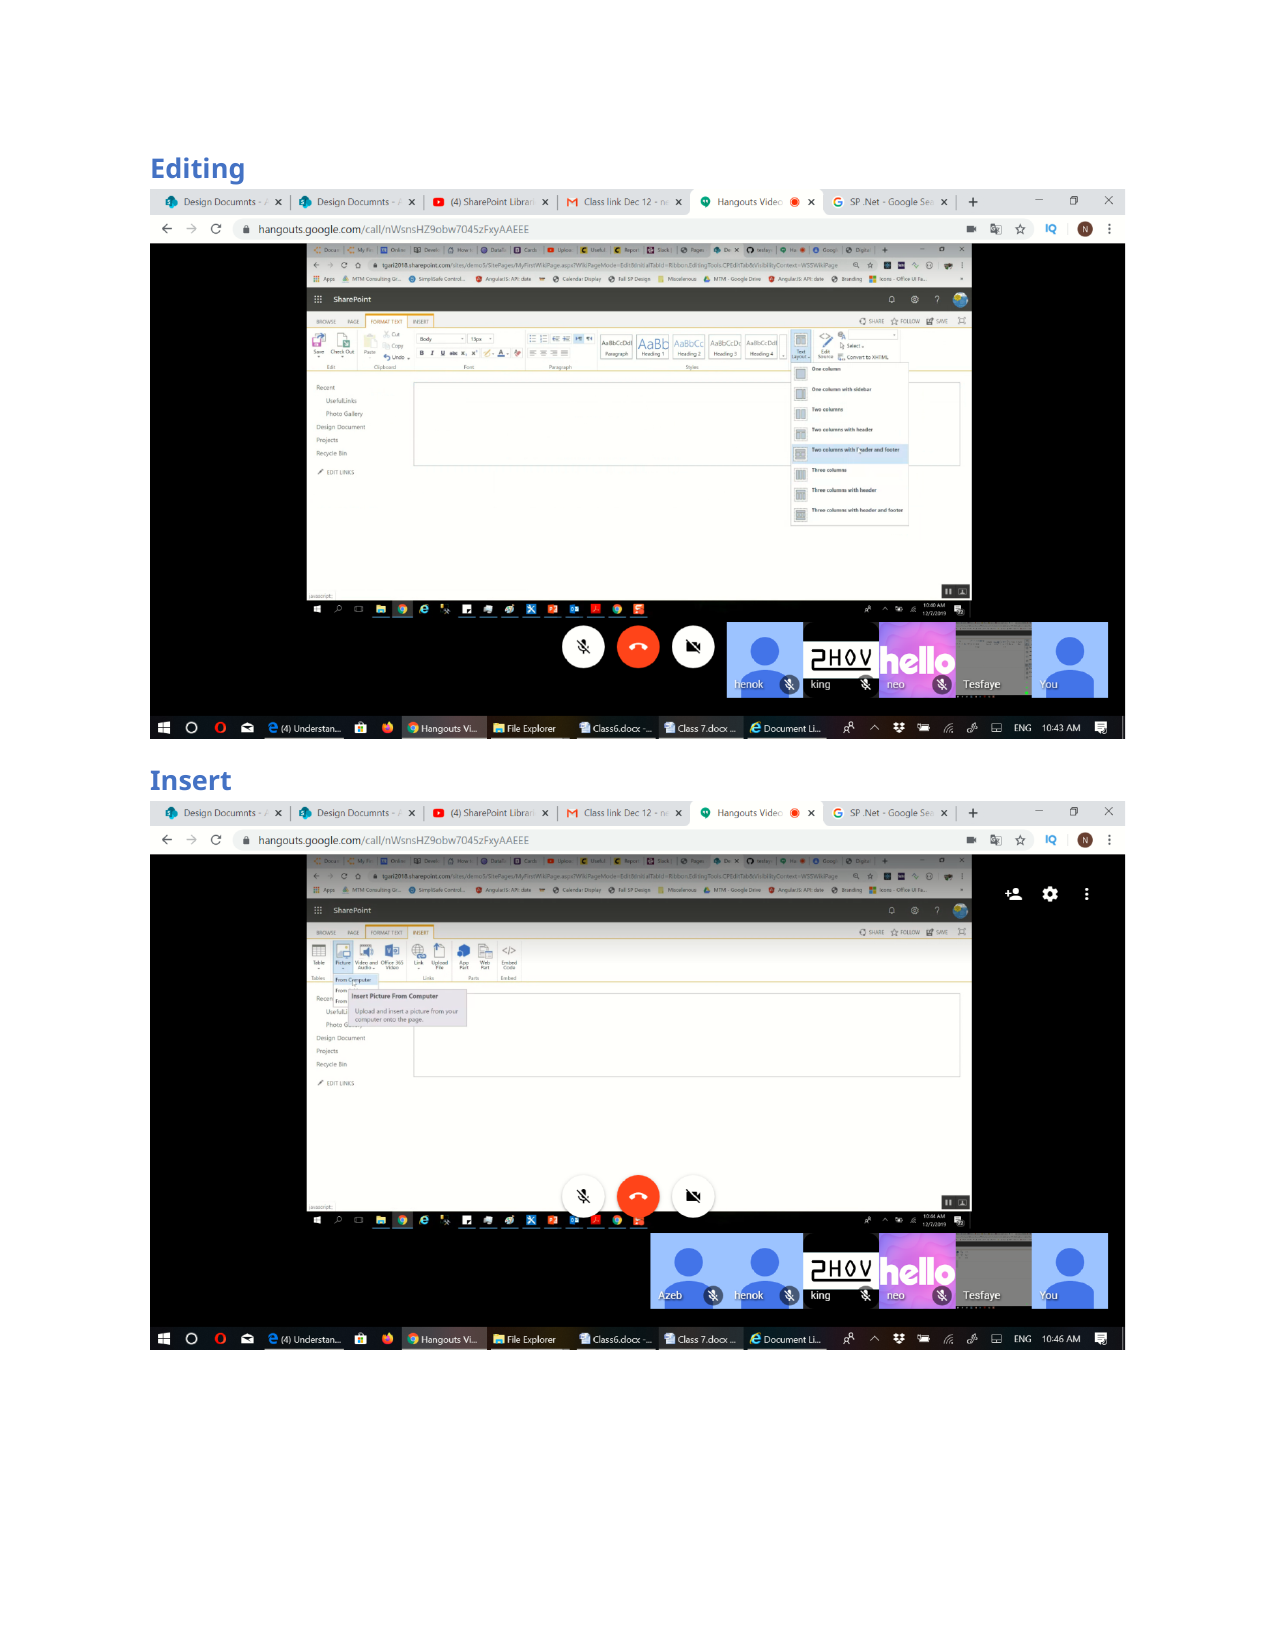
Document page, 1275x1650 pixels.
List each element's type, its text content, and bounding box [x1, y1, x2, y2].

subtitle Insert [150, 761, 1125, 798]
picture [150, 801, 1125, 1350]
picture [150, 189, 1125, 739]
subtitle Editing [150, 150, 1125, 187]
